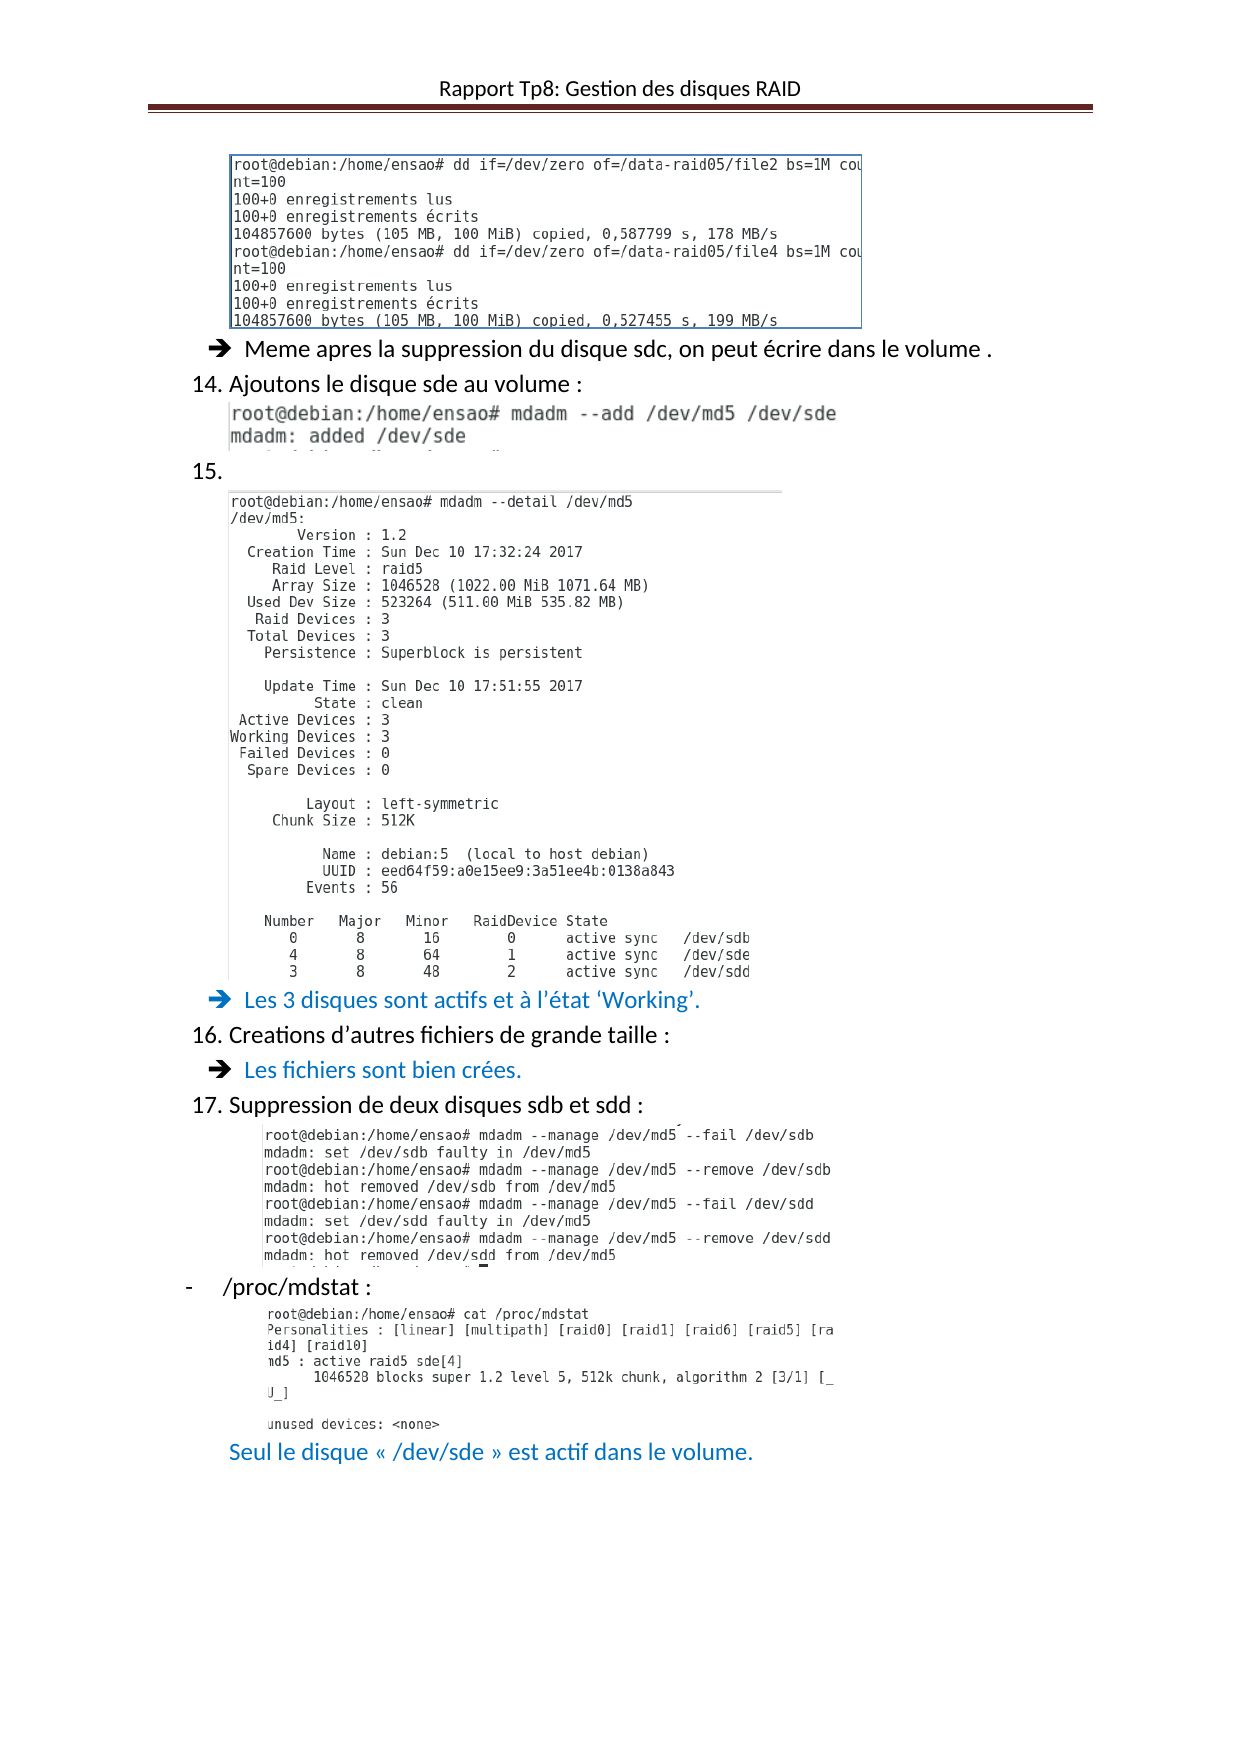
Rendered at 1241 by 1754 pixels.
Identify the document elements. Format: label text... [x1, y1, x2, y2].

list Seul le disque « /dev/sde » est actif dans le volume. [229, 1437, 1093, 1467]
picture [268, 1305, 834, 1433]
list Suppression de deux disques sdb et sdd : [191, 1089, 1093, 1119]
list Les 3 disques sont actifs et à l’état ‘Working’. [207, 984, 1093, 1014]
picture [228, 490, 782, 980]
picture [228, 402, 959, 451]
picture [262, 1124, 849, 1267]
picture [231, 156, 861, 327]
list /proc/mdstat : [185, 1271, 1093, 1301]
list Creations d’autres fichiers de grande taille : [191, 1019, 1093, 1049]
list Les fichiers sont bien crées. [207, 1054, 1093, 1084]
list Ajoutons le disque sde au volume : [191, 368, 1093, 398]
list Meme apres la suppression du disque sdc, on peut écrire dans le volume . [207, 333, 1093, 363]
